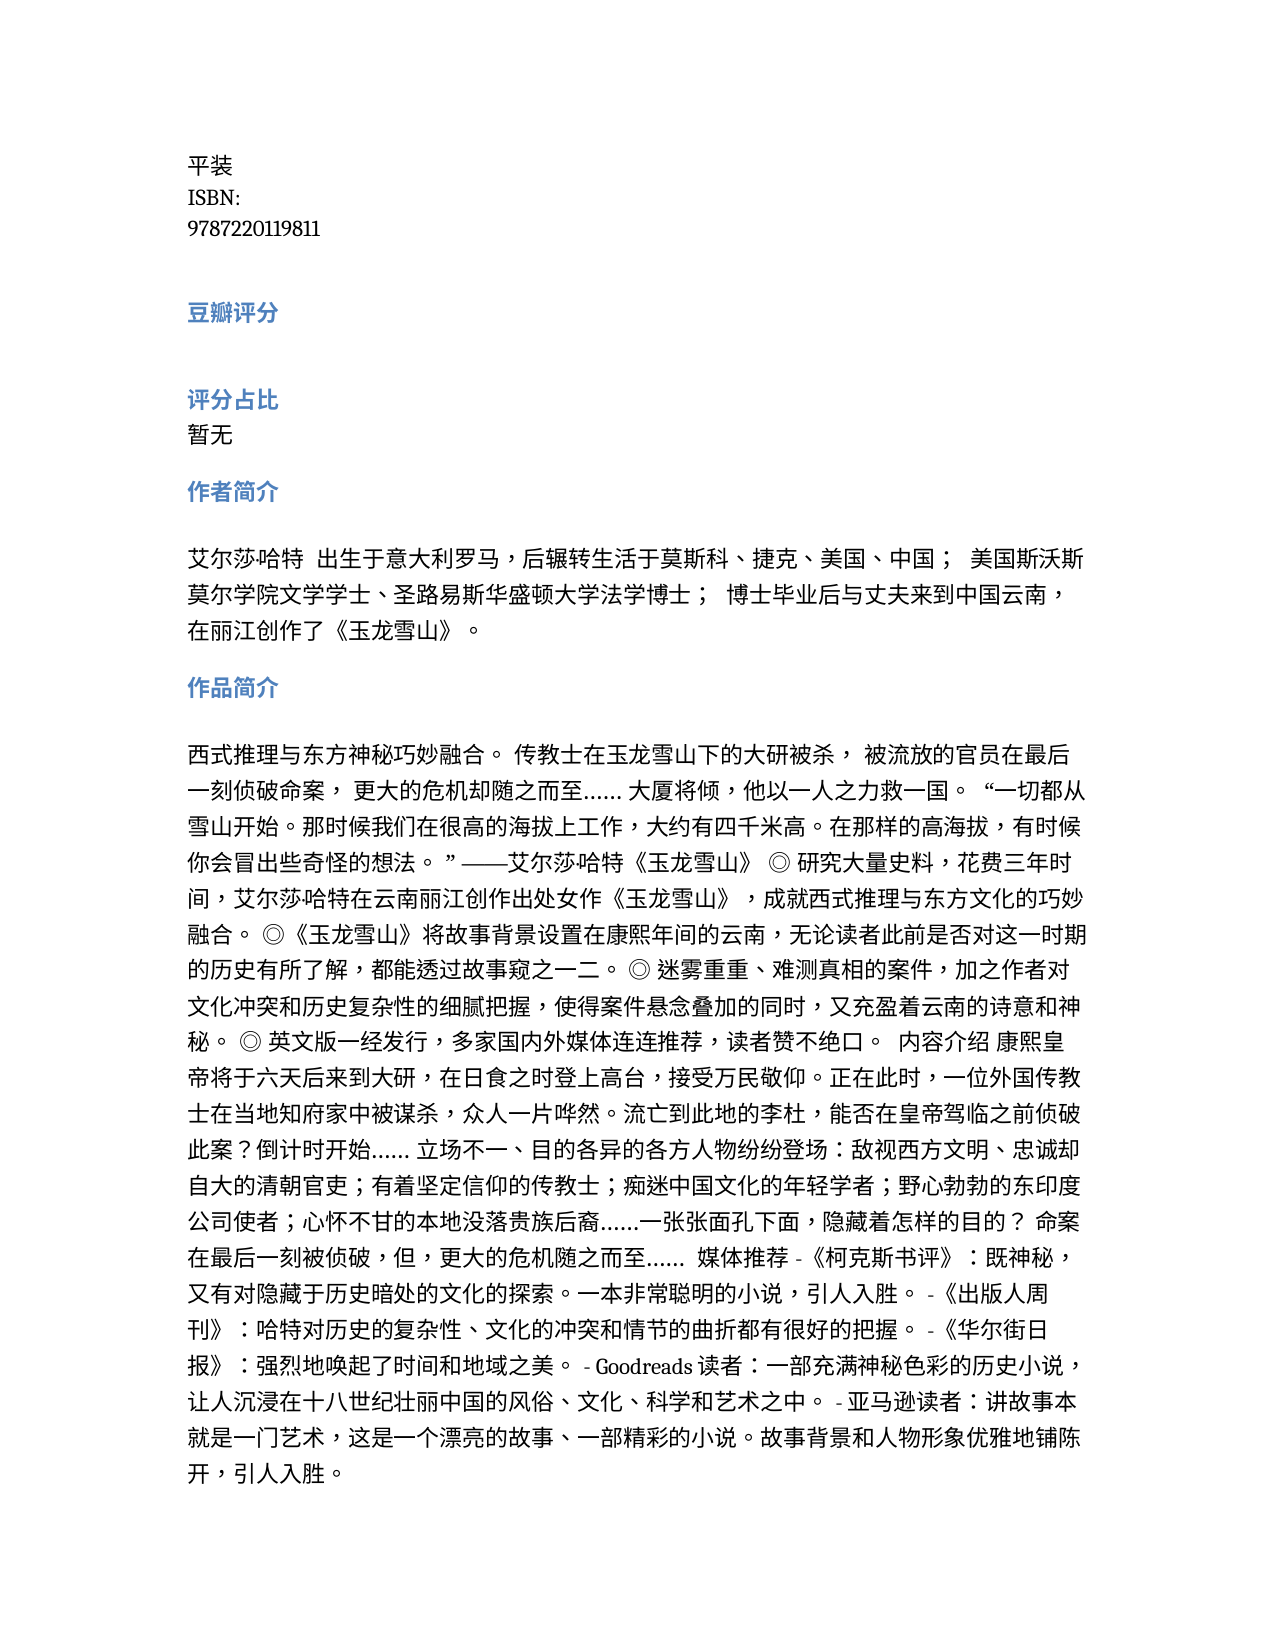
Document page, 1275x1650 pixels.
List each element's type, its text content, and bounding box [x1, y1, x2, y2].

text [187, 150, 1087, 272]
subtitle 作者简介 [187, 476, 1087, 507]
subtitle 作品简介 [187, 672, 1087, 703]
subtitle 评分占比 [187, 383, 1087, 415]
subtitle 豆瓣评分 [187, 297, 1087, 328]
text 艾尔莎·哈特 ⛰️ 出生于意大利罗马，后辗转生活于莫斯科、捷克、美国、中国； ⛰️ 美国斯沃斯莫尔学院文学学士、圣路易斯华盛顿大学法学博士； ⛰️ 博士毕业后与丈夫来到中国云南，在丽江创作了《玉龙雪山》。 [187, 512, 1087, 646]
text 西式推理与东方神秘巧妙融合。 传教士在玉龙雪山下的大研被杀， 被流放的官员在最后一刻侦破命案， 更大的危机却随之而至…… 大厦将倾，他以一人之力救一国。 🏔️ “一切都从雪山开始。那时候我们在很高的海拔上工作，大约有四千米高。在那样的高海拔，有时候你会冒出些奇怪的想法。 ” ——艾尔莎·哈特《玉龙雪山》 ◎ 研究大量史料，花费三年时间，艾尔莎·哈特在云南丽江创作出处女作《玉龙雪山》，成就西式推理与东方文化的巧妙融合。 ◎《玉龙雪山》将故事背景设置在康熙年间的云南，无论读者此前是否对这一时期的历史有所了解，都能透过故事窥之一二。 ◎ 迷雾重重、难测真相的案件，加之作者对文化冲突和历史复杂性的细腻把握，使得案件悬念叠加的同时，又充盈着云南的诗意和神秘。 ◎ 英文版一经发行，多家国内外媒体连连推荐，读者赞不绝口。 🏔️ 内容介绍 康熙皇帝将于六天后来到大研，在日食之时登上高台，接受万民敬仰。正在此时，一位外国传教士在当地知府家中被谋杀，众人一片哗然。流亡到此地的李杜，能否在皇帝驾临之前侦破此案？倒计时开始…… 立场不一、目的各异的各方人物纷纷登场：敌视西方文明、忠诚却自大的清朝官吏；有着坚定信仰的传教士；痴迷中国文化的年轻学者；野心勃勃的东印度公司使者；心怀不甘的本地没落贵族后裔……一张张面孔下面，隐藏着怎样的目的？ 命案在最后一刻被侦破，但，更大的危机随之而至…… 🏔️ 媒体推荐 -《柯克斯书评》：既神秘，又有对隐藏于历史暗处的文化的探索。一本非常聪明的小说，引人入胜。 -《出版人周刊》：哈特对历史的复杂性、文化的冲突和情节的曲折都有很好的把握。 -《华尔街日报》：强烈地唤起了时间和地域之美。 - Goodreads读者：一部充满神秘色彩的历史小说，让人沉浸在十八世纪壮丽中国的风俗、文化、科学和艺术之中。 - 亚马逊读者：讲故事本就是一门艺术，这是一个漂亮的故事、一部精彩的小说。故事背景和人物形象优雅地铺陈开，引人入胜。 [187, 708, 1087, 1489]
text 暂无 [187, 419, 1087, 451]
